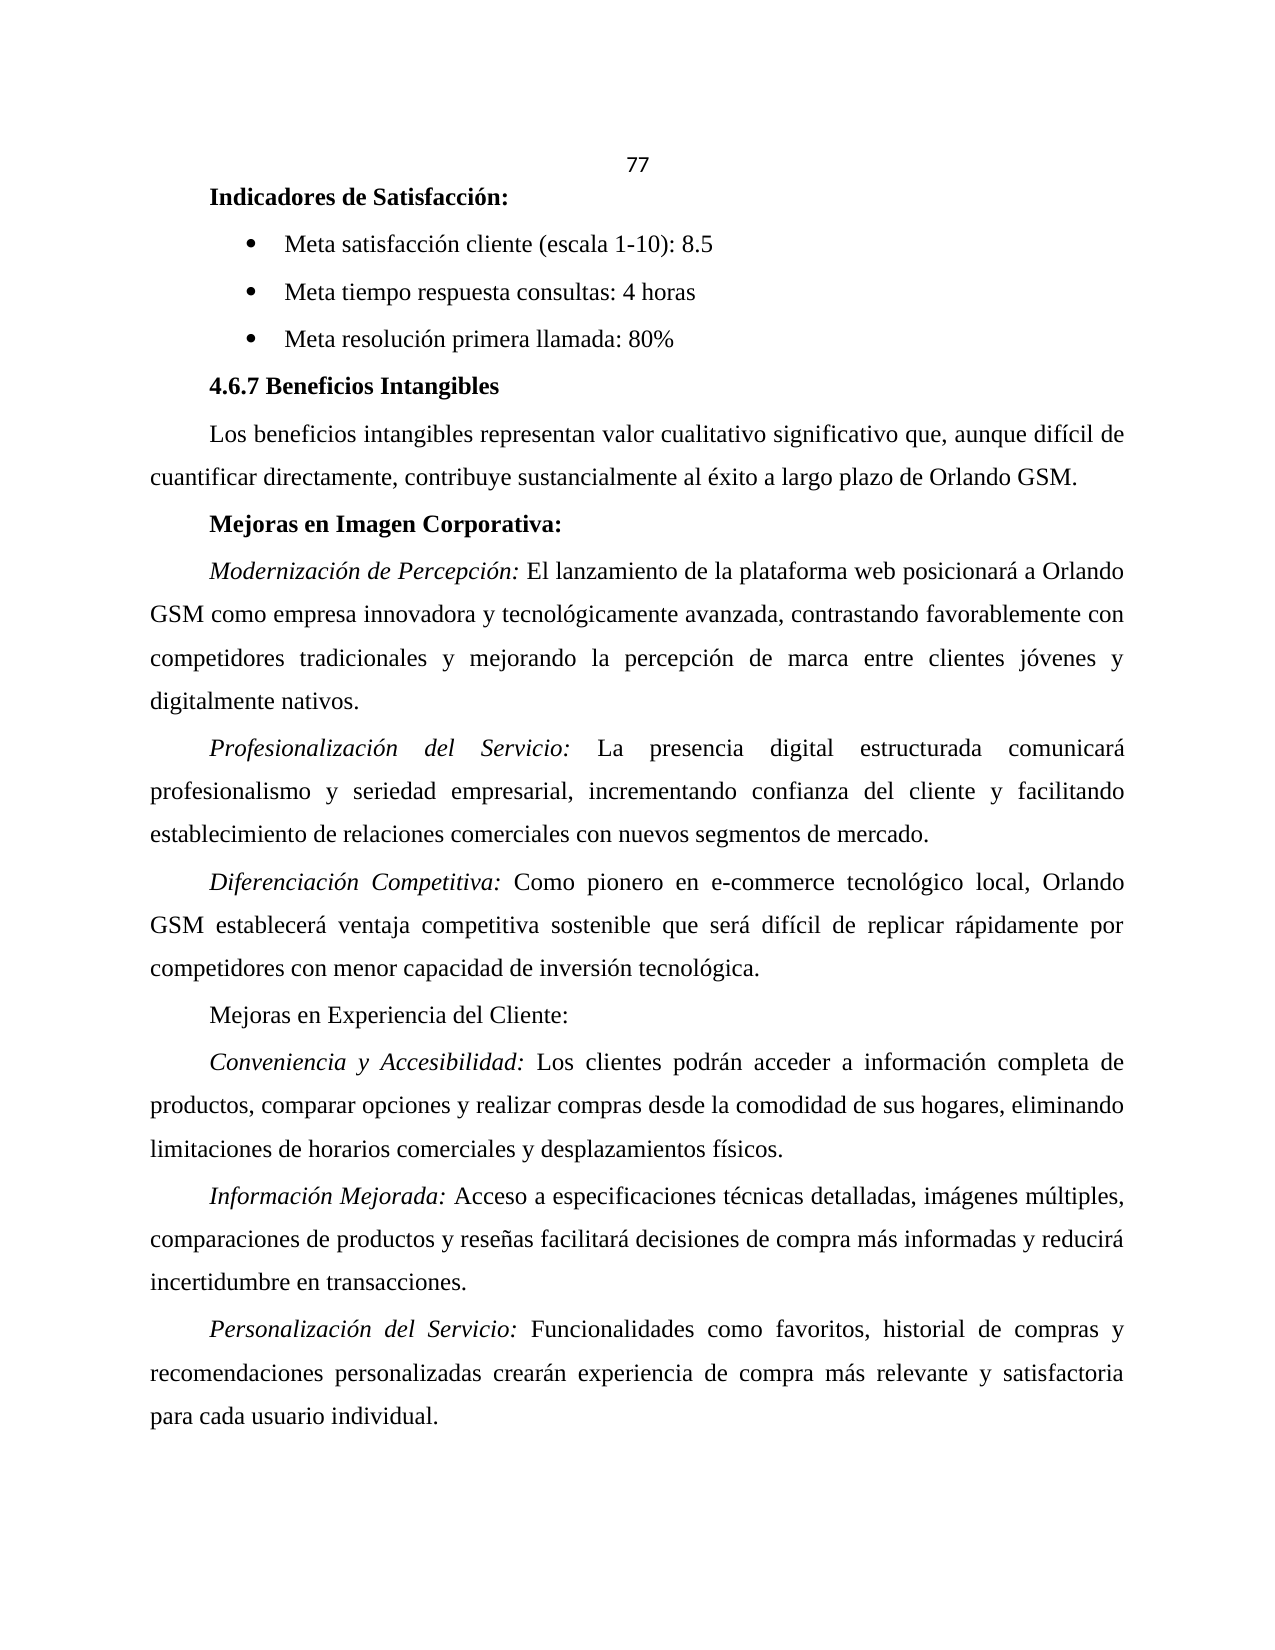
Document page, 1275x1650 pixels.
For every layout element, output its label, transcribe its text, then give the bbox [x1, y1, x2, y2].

text Profesionalización del Servicio: La presencia digital estructurada comunicará profesionalismo y seriedad empresarial, incrementando confianza del cliente y facilitando establecimiento de relaciones comerciales con nuevos segmentos de mercado. [150, 733, 1125, 848]
text Indicadores de Satisfacción: [150, 182, 1125, 211]
text Personalización del Servicio: Funcionalidades como favoritos, historial de compras y recomendaciones personalizadas crearán experiencia de compra más relevante y satisfactoria para cada usuario individual. [150, 1314, 1125, 1429]
text Mejoras en Experiencia del Cliente: [150, 1000, 1125, 1029]
list Meta satisfacción cliente (escala 1-10): 8.5 [247, 229, 1125, 258]
text Conveniencia y Accesibilidad: Los clientes podrán acceder a información completa de productos, comparar opciones y realizar compras desde la comodidad de sus hogares, eliminando limitaciones de horarios comerciales y desplazamientos físicos. [150, 1047, 1125, 1162]
text Información Mejorada: Acceso a especificaciones técnicas detalladas, imágenes múltiples, comparaciones de productos y reseñas facilitará decisiones de compra más informadas y reducirá incertidumbre en transacciones. [150, 1181, 1125, 1296]
text Mejoras en Imagen Corporativa: [150, 509, 1125, 538]
subtitle 4.6.7 Beneficios Intangibles [150, 371, 1125, 400]
text Los beneficios intangibles representan valor cualitativo significativo que, aunque difícil de cuantificar directamente, contribuye sustancialmente al éxito a largo plazo de Orlando GSM. [150, 419, 1125, 491]
list Meta tiempo respuesta consultas: 4 horas [247, 277, 1125, 306]
text Modernización de Percepción: El lanzamiento de la plataforma web posicionará a Orlando GSM como empresa innovadora y tecnológicamente avanzada, contrastando favorablemente con competidores tradicionales y mejorando la percepción de marca entre clientes jóvenes y digitalmente nativos. [150, 556, 1125, 714]
text Diferenciación Competitiva: Como pionero en e-commerce tecnológico local, Orlando GSM establecerá ventaja competitiva sostenible que será difícil de replicar rápidamente por competidores con menor capacidad de inversión tecnológica. [150, 867, 1125, 982]
list Meta resolución primera llamada: 80% [247, 324, 1125, 353]
